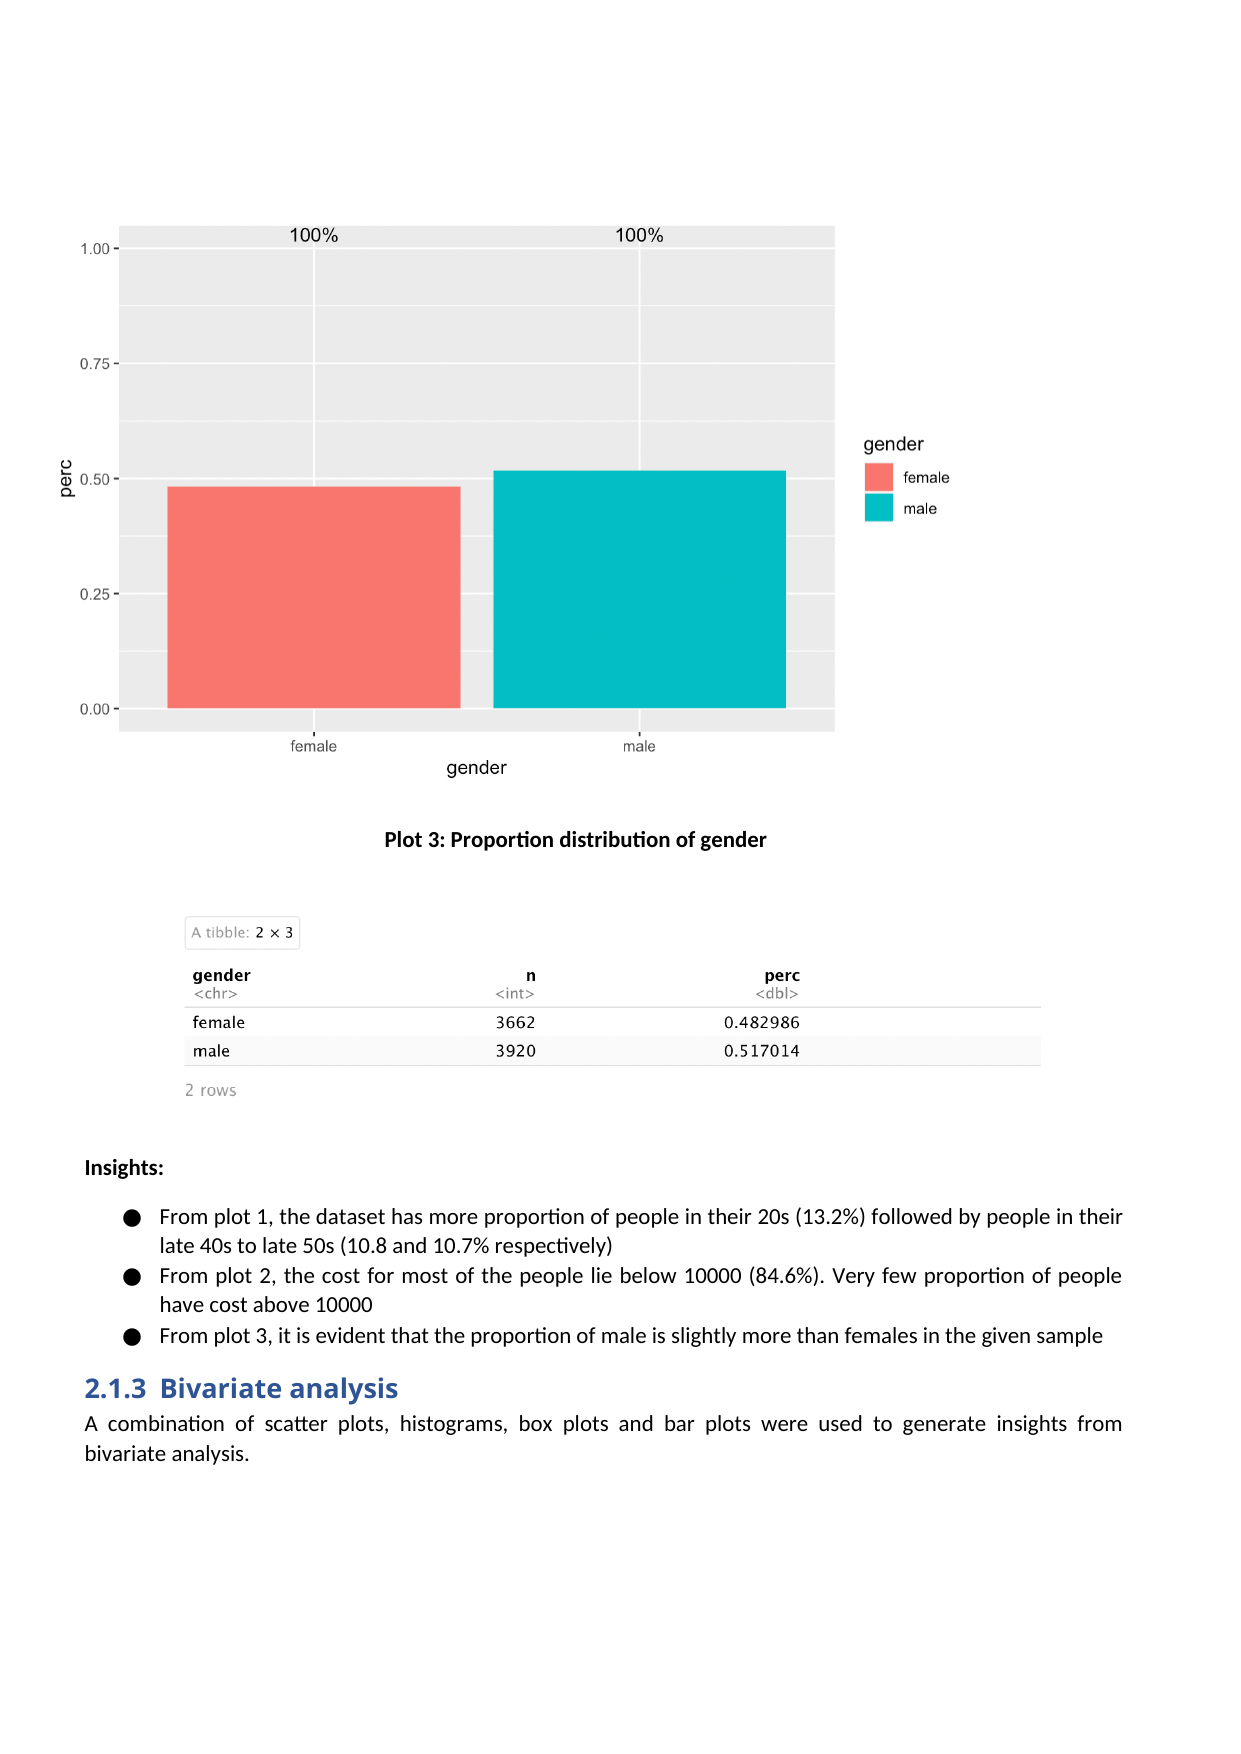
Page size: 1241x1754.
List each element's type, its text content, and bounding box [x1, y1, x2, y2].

subtitle Bivariate analysis [84, 1369, 1125, 1406]
picture [51, 210, 990, 796]
text Plot 3: Proportion distribution of gender [309, 825, 1125, 853]
text Insights: [84, 1153, 1125, 1181]
text A combination of scatter plots, histograms, box plots and bar plots were used to generate insights from bivariate analysis. [84, 1409, 1125, 1467]
list From plot 2, the cost for most of the people lie below 10000 (84.6%). Very few proportion of people have cost above 10000 [122, 1259, 1125, 1319]
picture [168, 913, 1041, 1113]
list From plot 1, the dataset has more proportion of people in their 20s (13.2%) followed by people in their late 40s to late 50s (10.8 and 10.7% respectively) [122, 1200, 1125, 1259]
list From plot 3, it is evident that the proportion of male is slightly more than females in the given sample [122, 1319, 1125, 1350]
